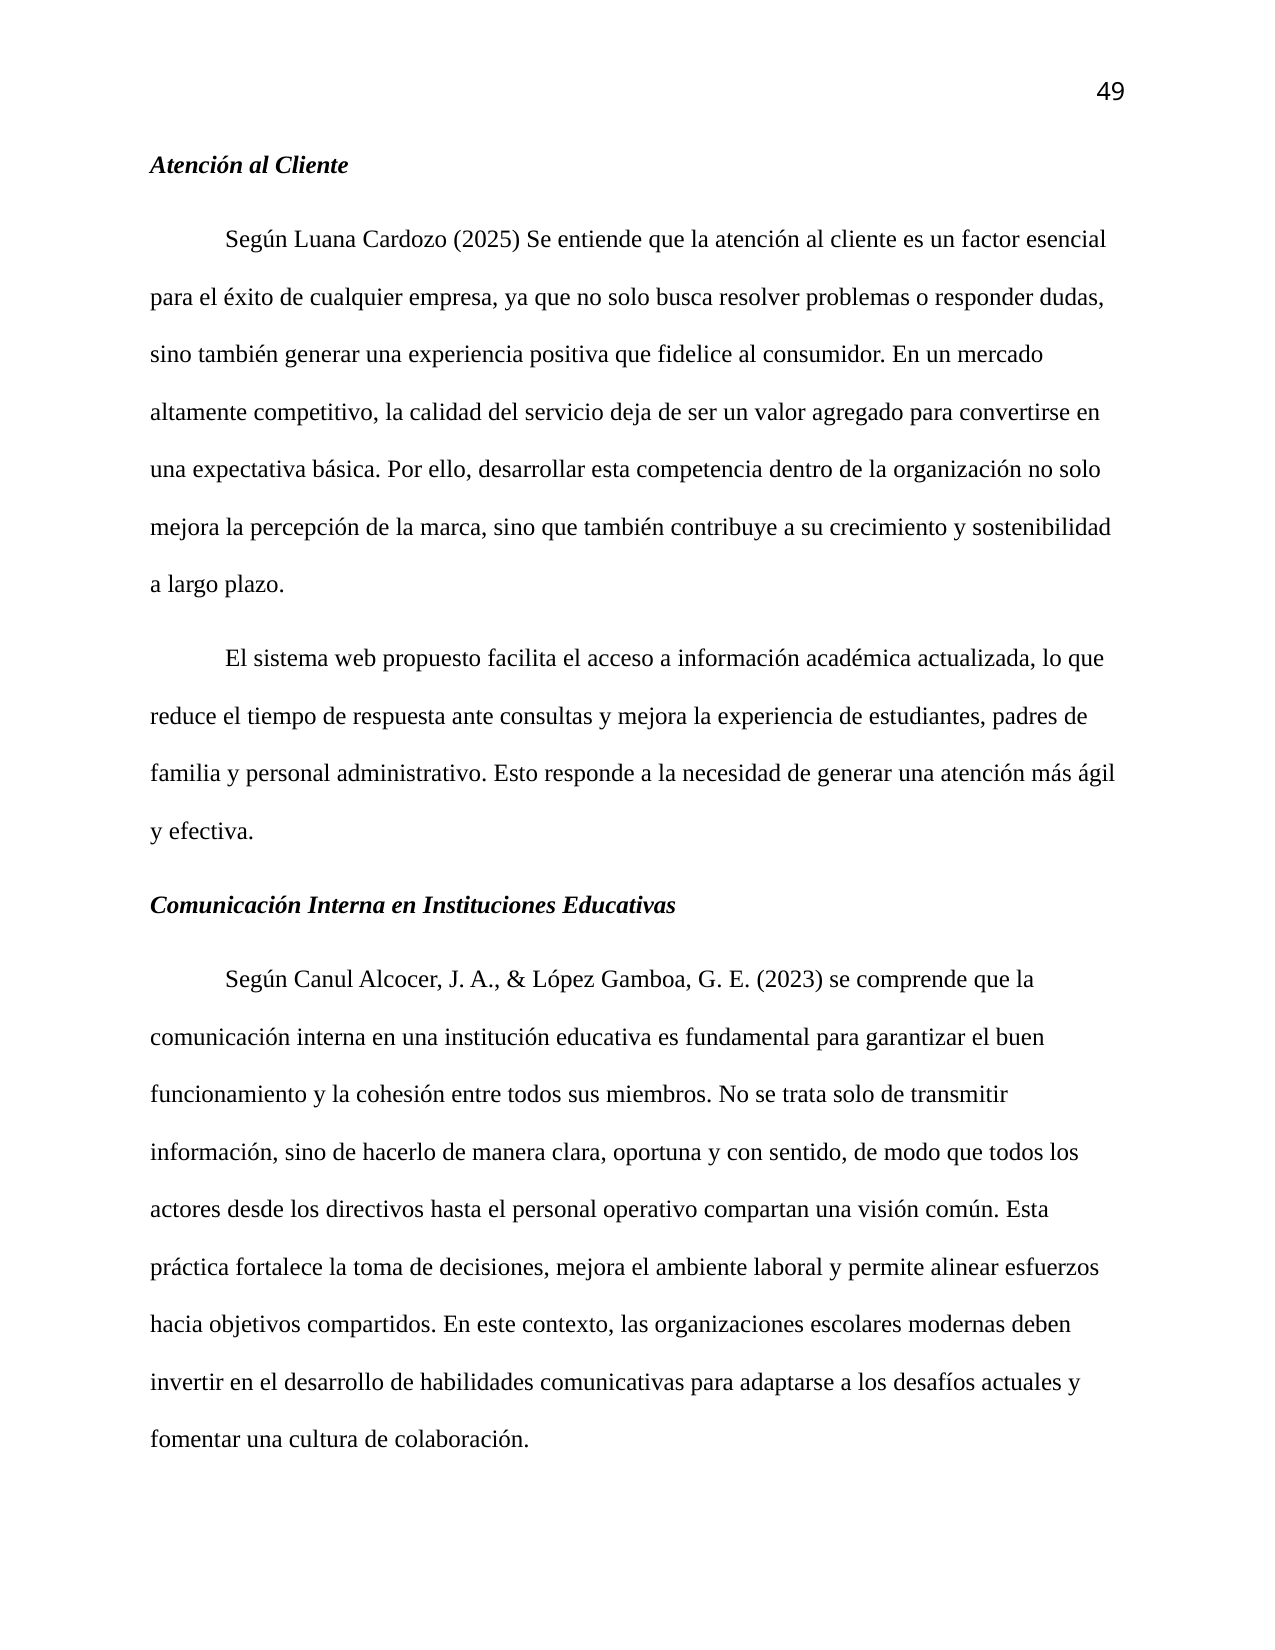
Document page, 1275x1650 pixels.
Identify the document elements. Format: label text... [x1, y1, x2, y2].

text Según Canul Alcocer, J. A., & López Gamboa, G. E. (2023) se comprende que la comunicación interna en una institución educativa es fundamental para garantizar el buen funcionamiento y la cohesión entre todos sus miembros. No se trata solo de transmitir información, sino de hacerlo de manera clara, oportuna y con sentido, de modo que todos los actores desde los directivos hasta el personal operativo compartan una visión común. Esta práctica fortalece la toma de decisiones, mejora el ambiente laboral y permite alinear esfuerzos hacia objetivos compartidos. En este contexto, las organizaciones escolares modernas deben invertir en el desarrollo de habilidades comunicativas para adaptarse a los desafíos actuales y fomentar una cultura de colaboración. [150, 964, 1125, 1453]
subtitle Comunicación Interna en Instituciones Educativas [150, 890, 1125, 919]
text El sistema web propuesto facilita el acceso a información académica actualizada, lo que reduce el tiempo de respuesta ante consultas y mejora la experiencia de estudiantes, padres de familia y personal administrativo. Esto responde a la necesidad de generar una atención más ágil y efectiva. [150, 643, 1125, 844]
subtitle Atención al Cliente [150, 150, 1125, 179]
text Según Luana Cardozo (2025) Se entiende que la atención al cliente es un factor esencial para el éxito de cualquier empresa, ya que no solo busca resolver problemas o responder dudas, sino también generar una experiencia positiva que fidelice al consumidor. En un mercado altamente competitivo, la calidad del servicio deja de ser un valor agregado para convertirse en una expectativa básica. Por ello, desarrollar esta competencia dentro de la organización no solo mejora la percepción de la marca, sino que también contribuye a su crecimiento y sostenibilidad a largo plazo. [150, 224, 1125, 598]
